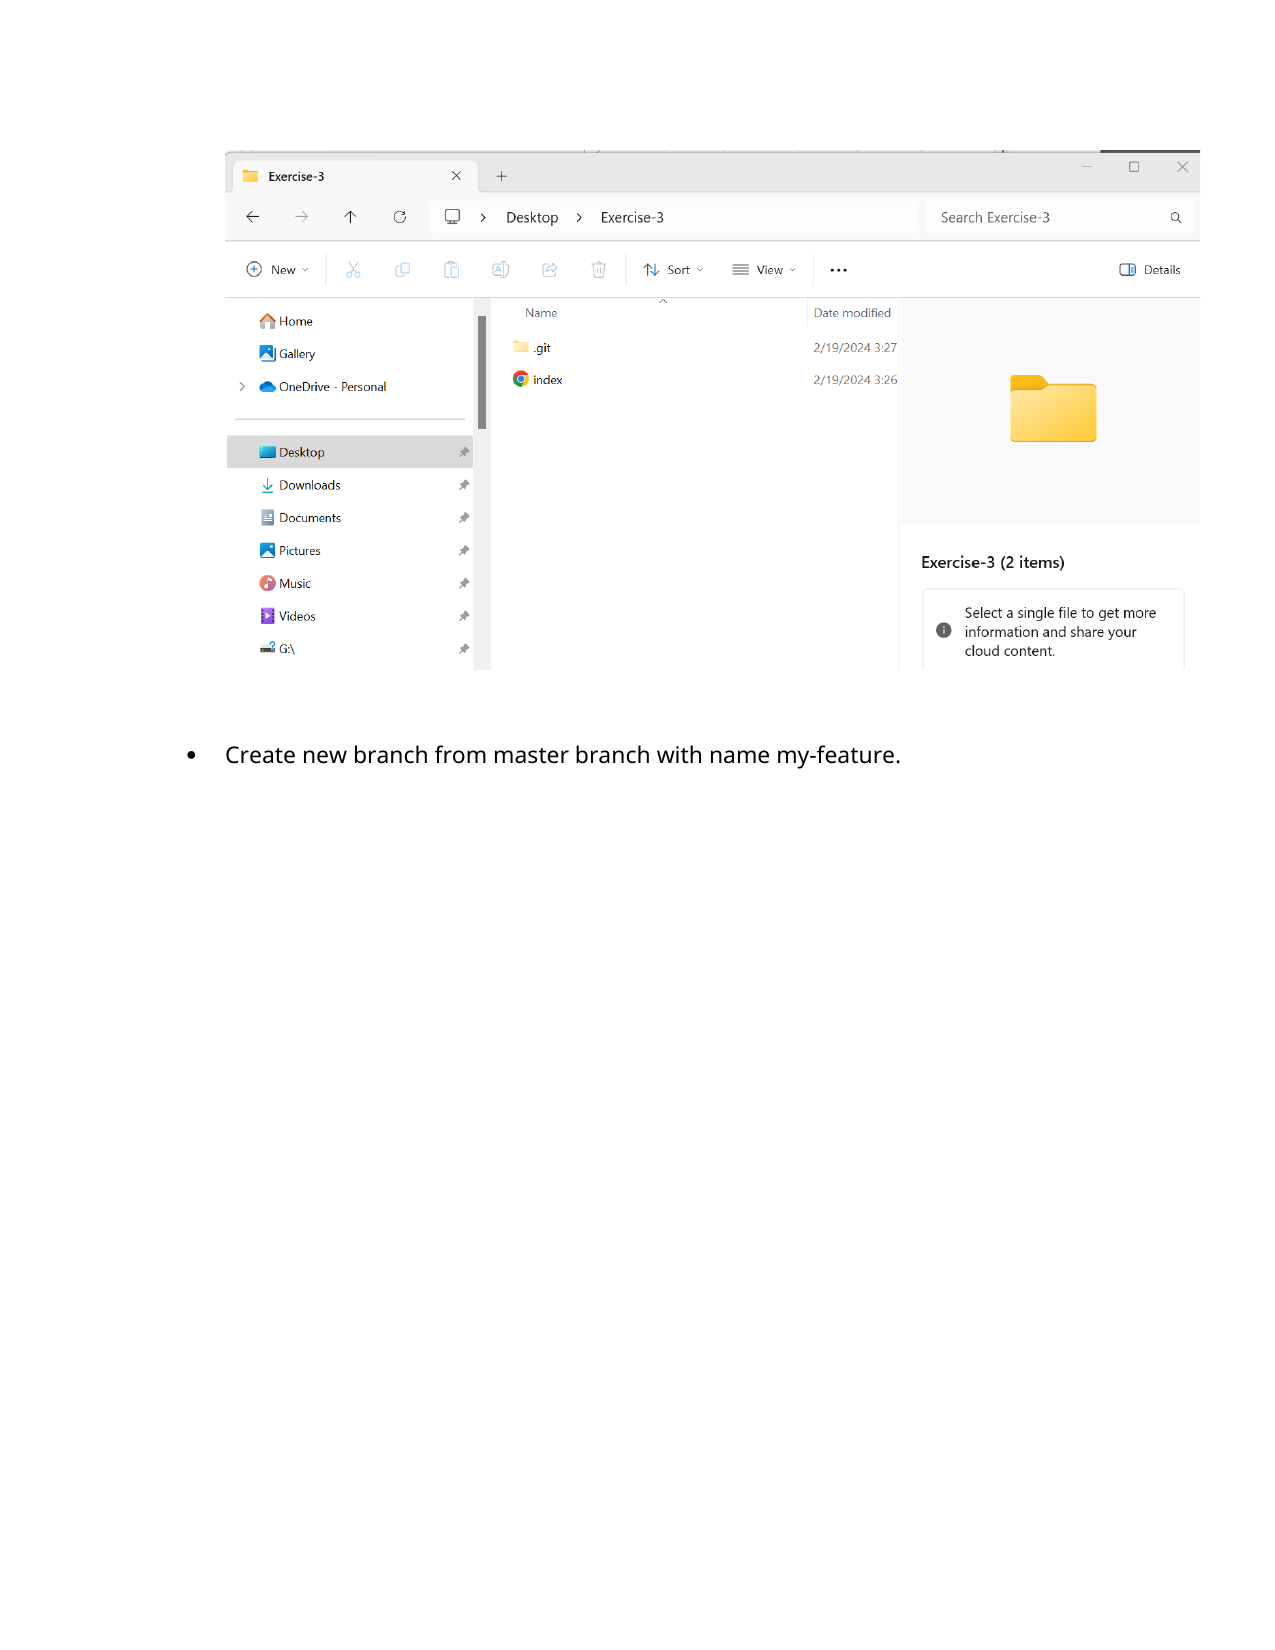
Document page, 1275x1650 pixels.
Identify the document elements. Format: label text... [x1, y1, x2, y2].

picture [225, 150, 1200, 670]
list Create new branch from master branch with name my-feature. [187, 739, 1125, 771]
